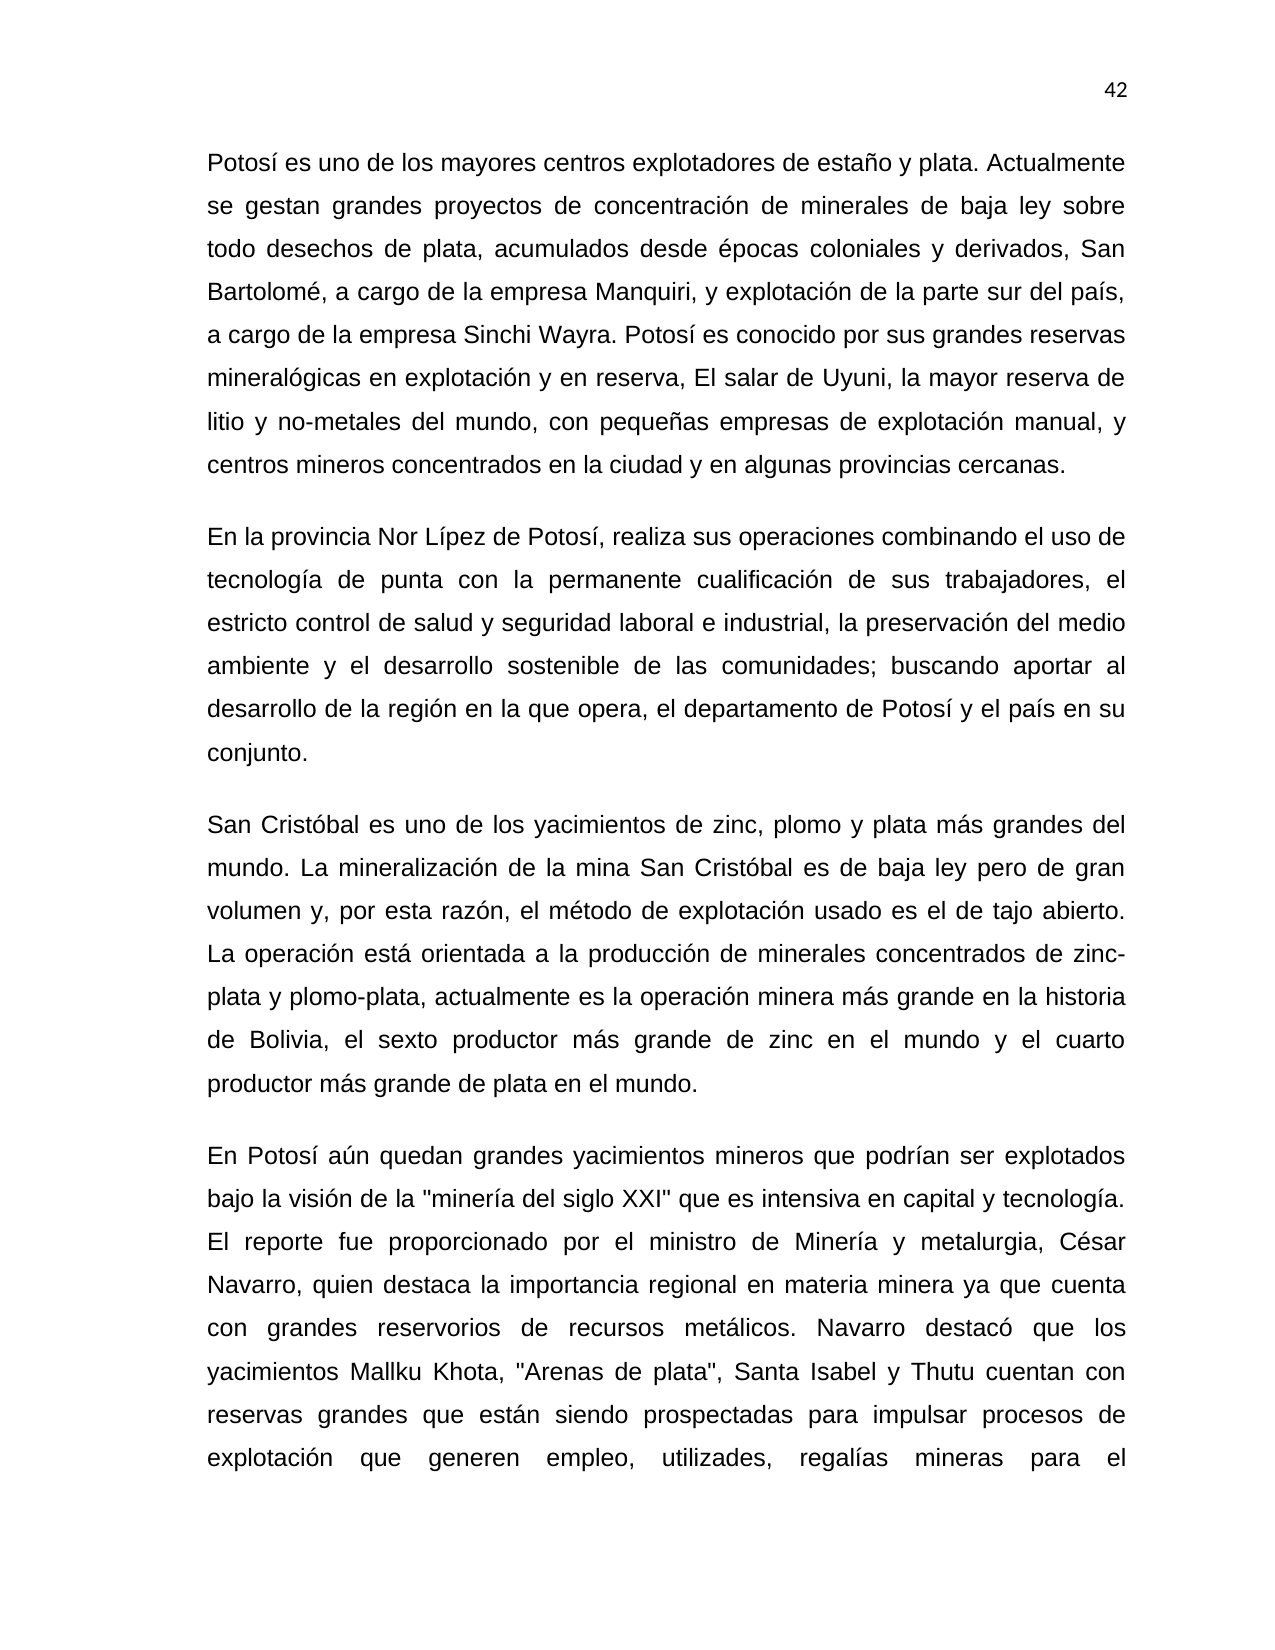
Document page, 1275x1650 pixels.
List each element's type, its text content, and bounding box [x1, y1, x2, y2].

text En la provincia Nor Lípez de Potosí, realiza sus operaciones combinando el uso de tecnología de punta con la permanente cualificación de sus trabajadores, el estricto control de salud y seguridad laboral e industrial, la preservación del medio ambiente y el desarrollo sostenible de las comunidades; buscando aportar al desarrollo de la región en la que opera, el departamento de Potosí y el país en su conjunto. [207, 522, 1127, 766]
text Potosí es uno de los mayores centros explotadores de estaño y plata. Actualmente se gestan grandes proyectos de concentración de minerales de baja ley sobre todo desechos de plata, acumulados desde épocas coloniales y derivados, San Bartolomé, a cargo de la empresa Manquiri, y explotación de la parte sur del país, a cargo de la empresa Sinchi Wayra. Potosí es conocido por sus grandes reservas mineralógicas en explotación y en reserva, El salar de Uyuni, la mayor reserva de litio y no-metales del mundo, con pequeñas empresas de explotación manual, y centros mineros concentrados en la ciudad y en algunas provincias cercanas. [207, 148, 1127, 478]
text San Cristóbal es uno de los yacimientos de zinc, plomo y plata más grandes del mundo. La mineralización de la mina San Cristóbal es de baja ley pero de gran volumen y, por esta razón, el método de explotación usado es el de tajo abierto. La operación está orientada a la producción de minerales concentrados de zinc-plata y plomo-plata, actualmente es la operación minera más grande en la historia de Bolivia, el sexto productor más grande de zinc en el mundo y el cuarto productor más grande de plata en el mundo. [207, 810, 1127, 1097]
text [207, 1141, 1127, 1471]
